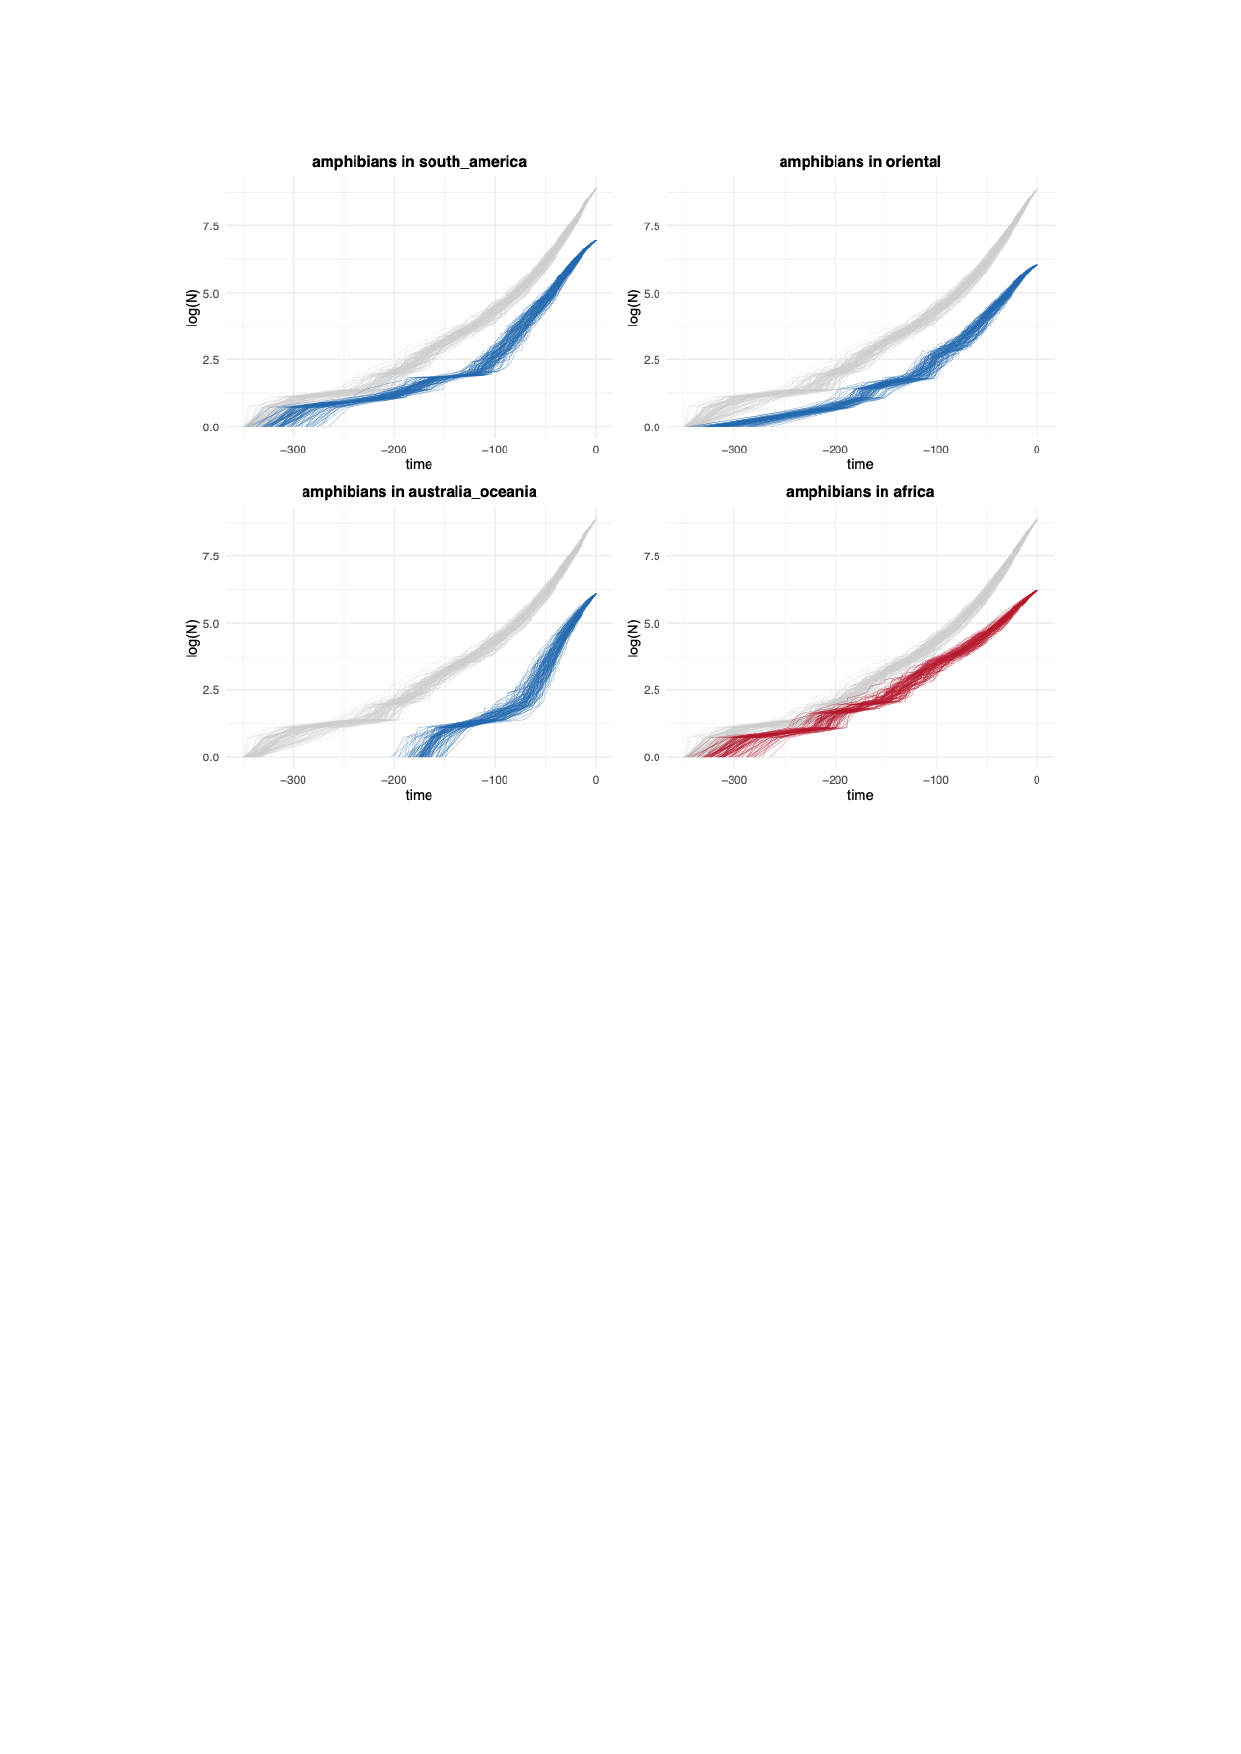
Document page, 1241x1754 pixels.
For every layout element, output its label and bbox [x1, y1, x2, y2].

picture [177, 147, 1063, 810]
